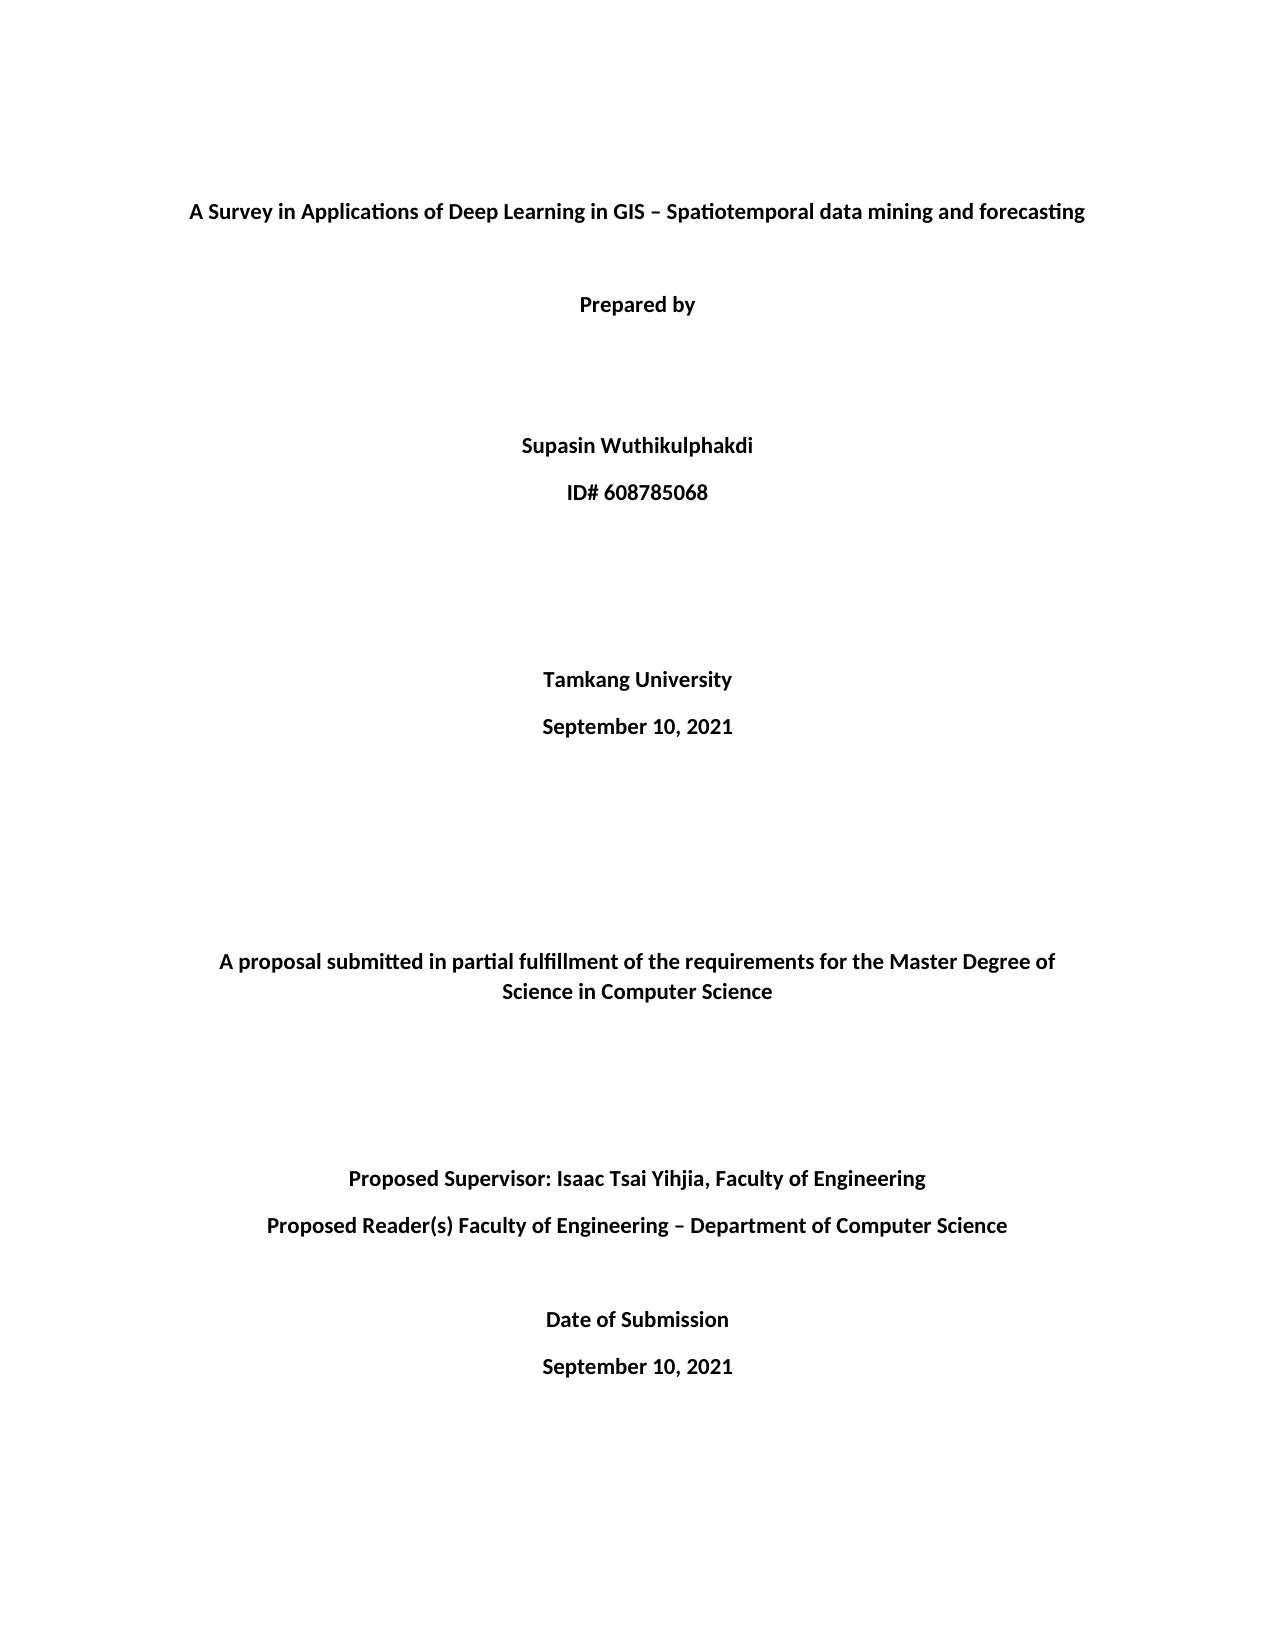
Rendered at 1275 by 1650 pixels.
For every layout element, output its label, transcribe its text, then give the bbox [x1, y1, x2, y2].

text Proposed Reader(s) Faculty of Engineering – Department of Computer Science [187, 1211, 1087, 1239]
text Tamkang University [187, 666, 1087, 694]
text Supasin Wuthikulphakdi [187, 431, 1087, 459]
text A Survey in Applications of Deep Learning in GIS – Spatiotemporal data mining and forecasting [187, 197, 1087, 225]
text Date of Submission [187, 1305, 1087, 1333]
text September 10, 2021 [187, 712, 1087, 741]
text Prepared by [187, 291, 1087, 319]
text ID# 608785068 [187, 478, 1087, 506]
text September 10, 2021 [187, 1352, 1087, 1380]
text Proposed Supervisor: Isaac Tsai Yihjia, Faculty of Engineering [187, 1164, 1087, 1193]
text A proposal submitted in partial fulfillment of the requirements for the Master Degree of Science in Computer Science [187, 947, 1087, 1005]
